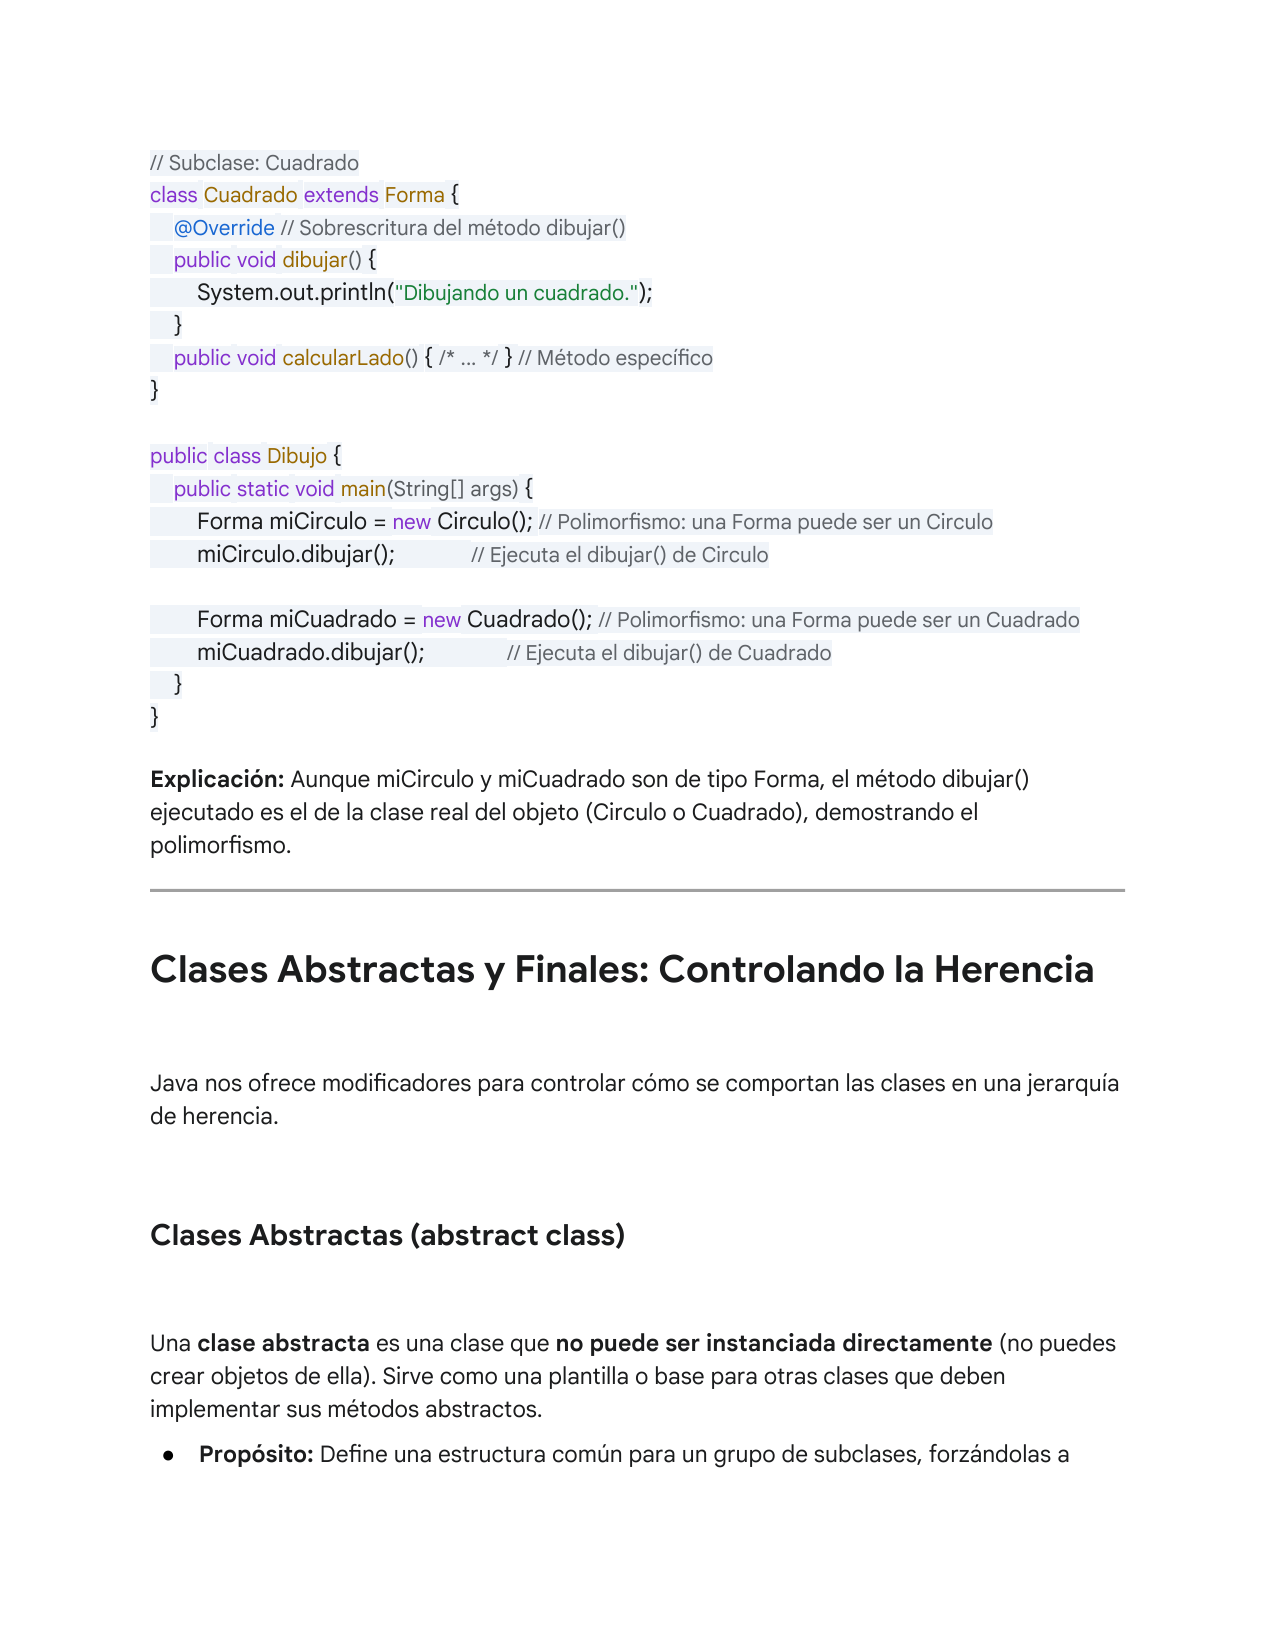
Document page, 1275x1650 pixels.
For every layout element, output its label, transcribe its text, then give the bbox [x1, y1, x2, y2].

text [150, 150, 1125, 762]
text Una clase abstracta es una clase que no puede ser instanciada directamente (no puedes crear objetos de ella). Sirve como una plantilla o base para otras clases que deben implementar sus métodos abstractos. [150, 1329, 1125, 1424]
text Java nos ofrece modificadores para controlar cómo se comportan las clases en una jerarquía de herencia. [150, 1069, 1125, 1131]
subtitle Clases Abstractas (abstract class) [150, 1218, 1125, 1254]
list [161, 1440, 1125, 1469]
text Explicación: Aunque miCirculo y miCuadrado son de tipo Forma, el método dibujar() ejecutado es el de la clase real del objeto (Circulo o Cuadrado), demostrando el polimorfismo. [150, 766, 1125, 860]
subtitle Clases Abstractas y Finales: Controlando la Herencia [150, 946, 1125, 993]
